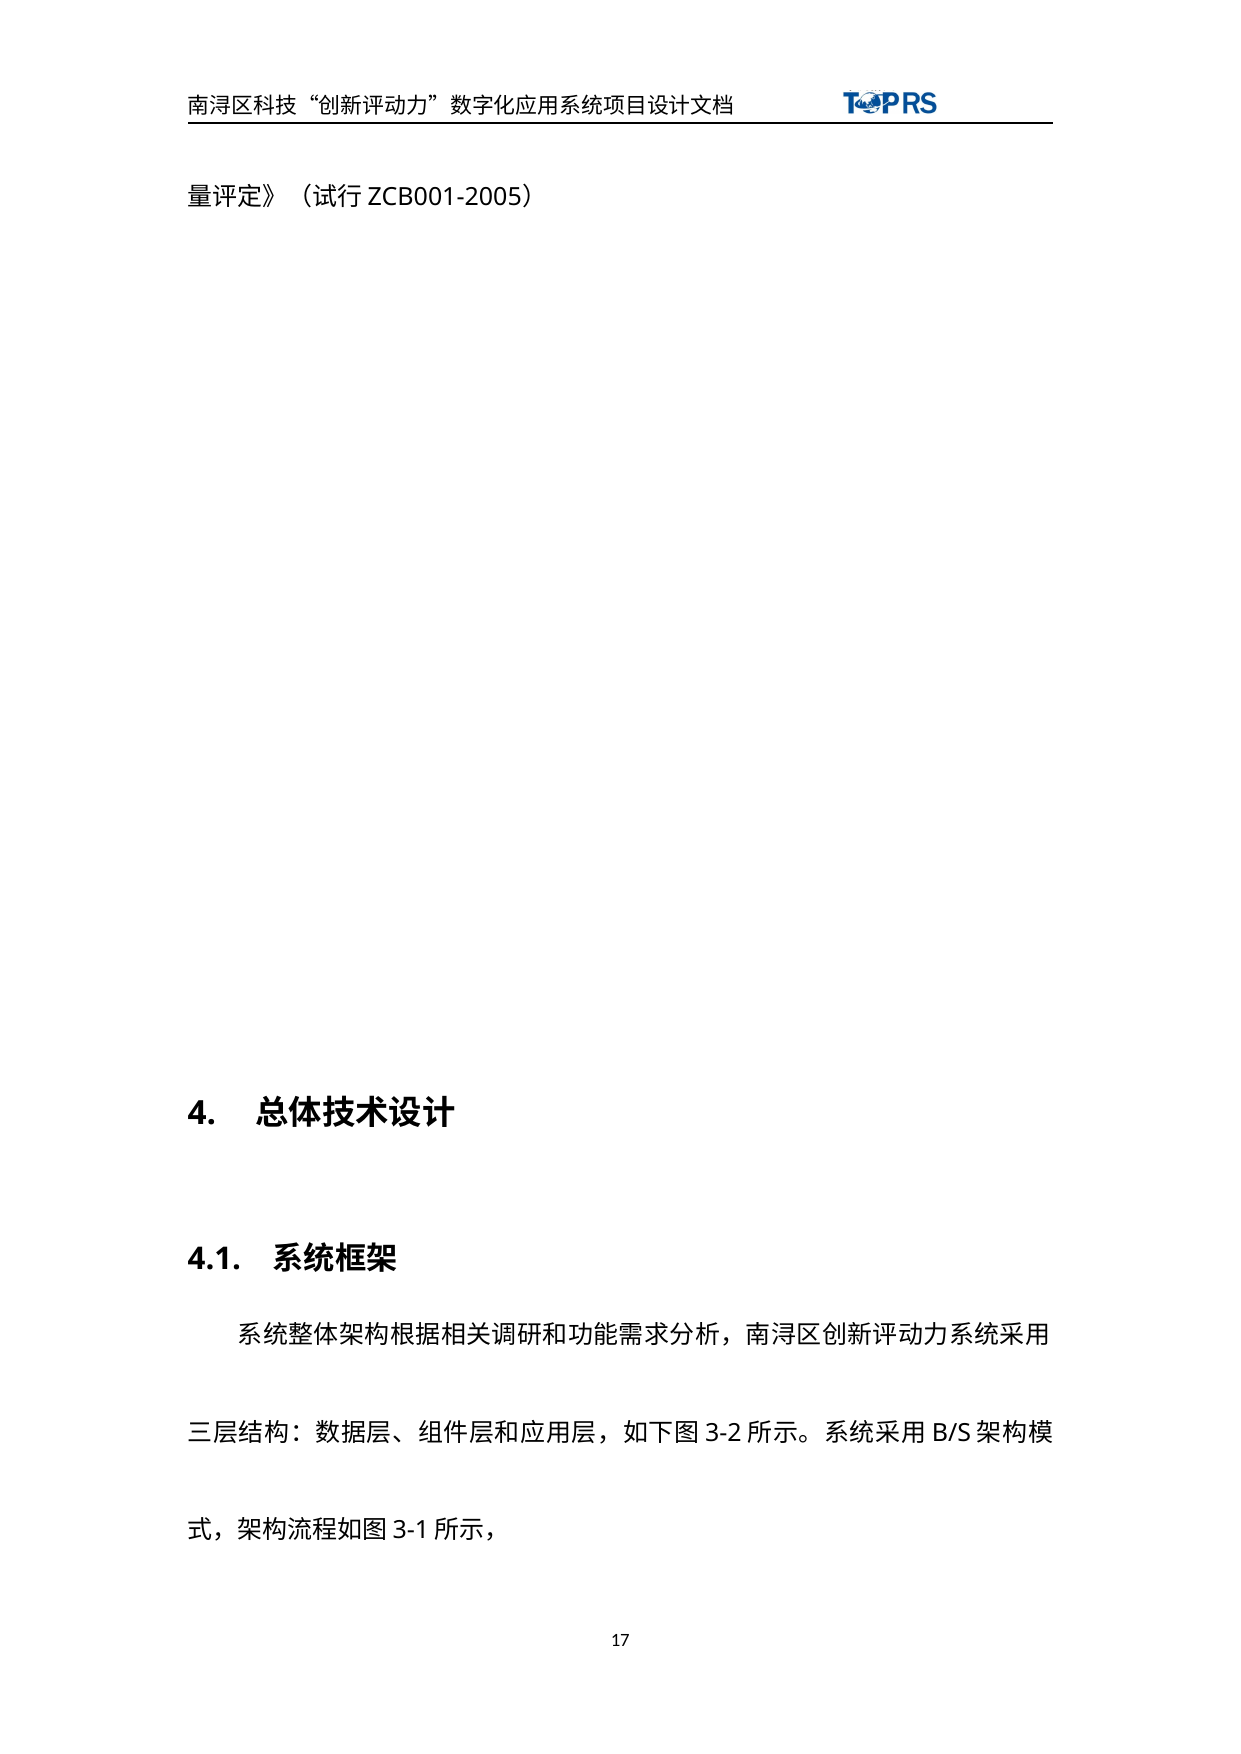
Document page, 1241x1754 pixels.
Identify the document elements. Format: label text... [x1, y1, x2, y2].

subtitle 系统框架 [187, 1223, 1053, 1288]
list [187, 162, 1053, 227]
text 系统整体架构根据相关调研和功能需求分析，南浔区创新评动力系统采用三层结构：数据层、组件层和应用层，如下图3-2所示。系统采用B/S架构模式，架构流程如图3-1所示， [187, 1301, 1053, 1561]
picture [842, 90, 937, 114]
subtitle 总体技术设计 [187, 1077, 1053, 1142]
